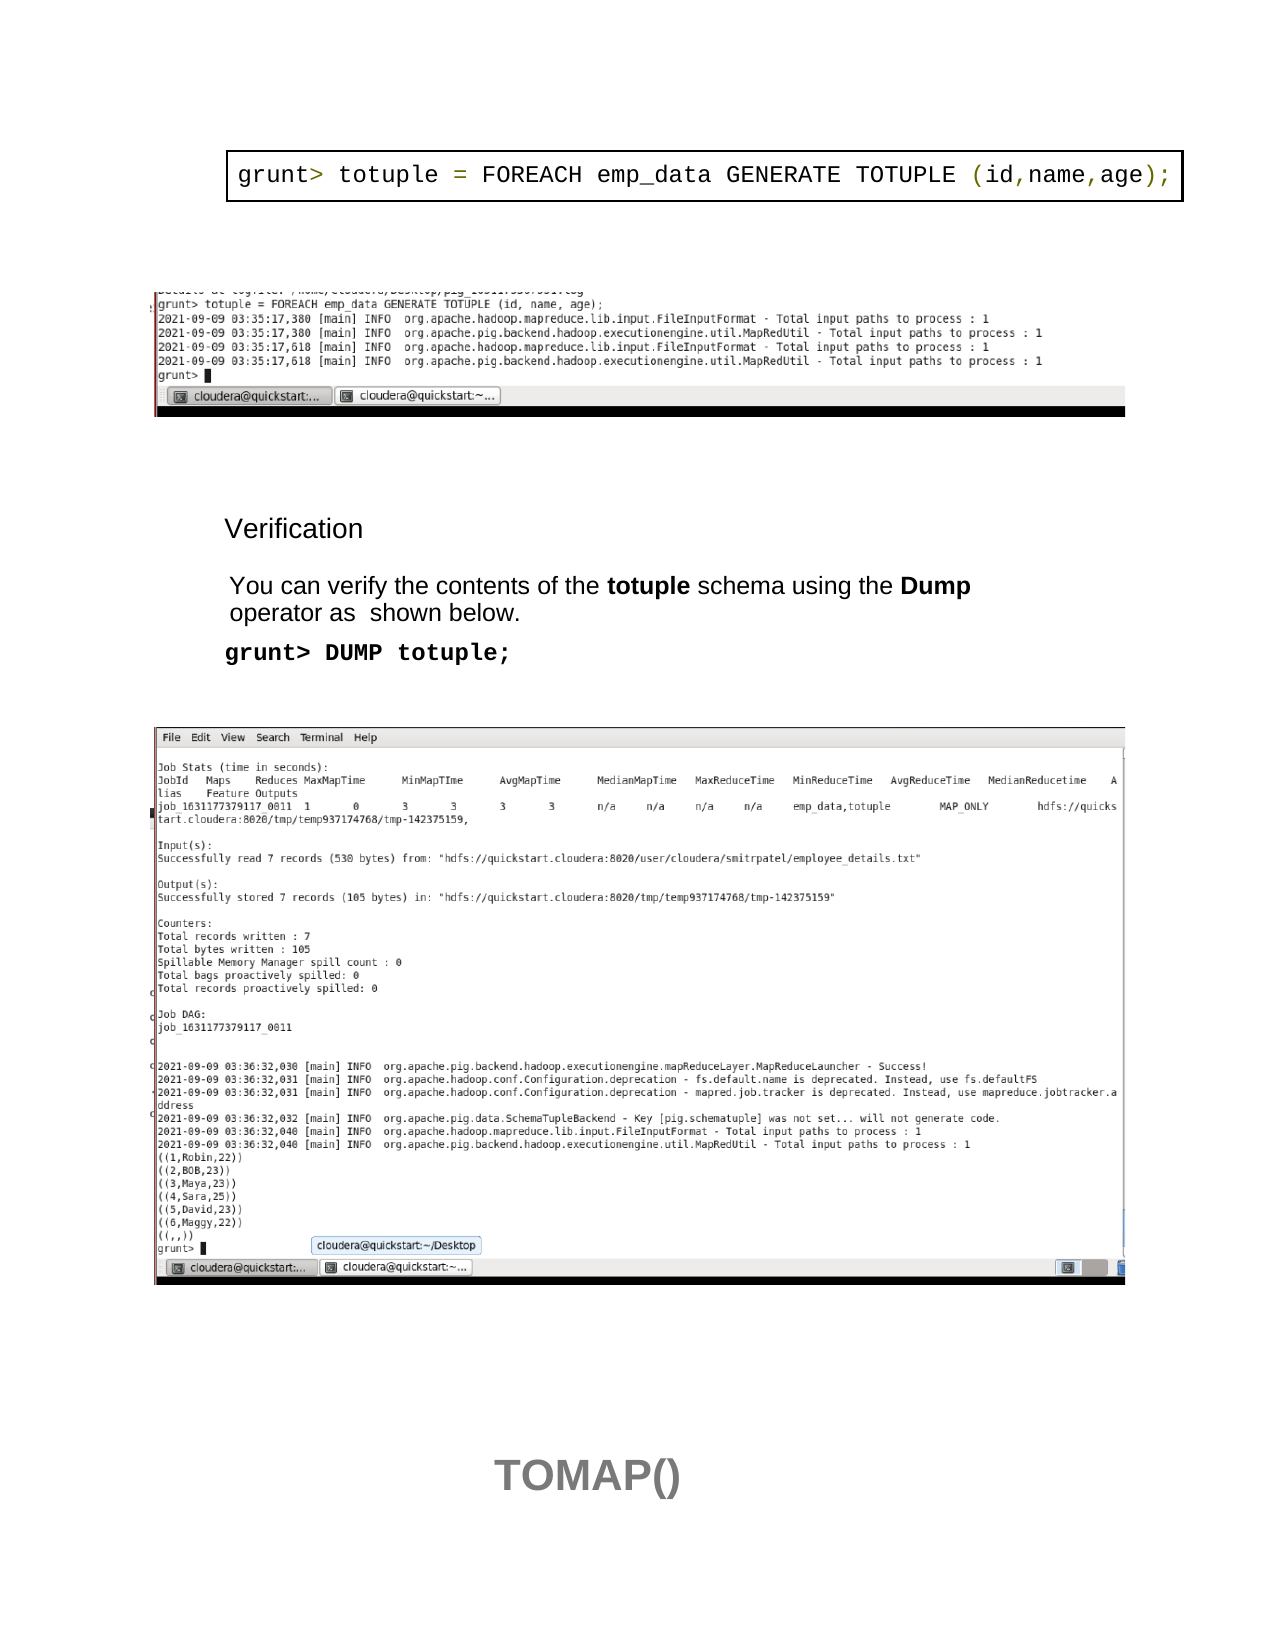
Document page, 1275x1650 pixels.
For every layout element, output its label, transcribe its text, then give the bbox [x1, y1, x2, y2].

table_header grunt> totuple = FOREACH emp_data GENERATE TOTUPLE (id,name,age); [228, 152, 1181, 200]
picture [150, 292, 1125, 417]
text TOMAP() [150, 1449, 681, 1500]
text grunt> DUMP totuple; [224, 640, 1125, 667]
picture [150, 727, 1125, 1285]
text Verification [224, 512, 1125, 544]
text You can verify the contents of the totuple schema using the Dump operator as shown below. [229, 572, 1057, 627]
